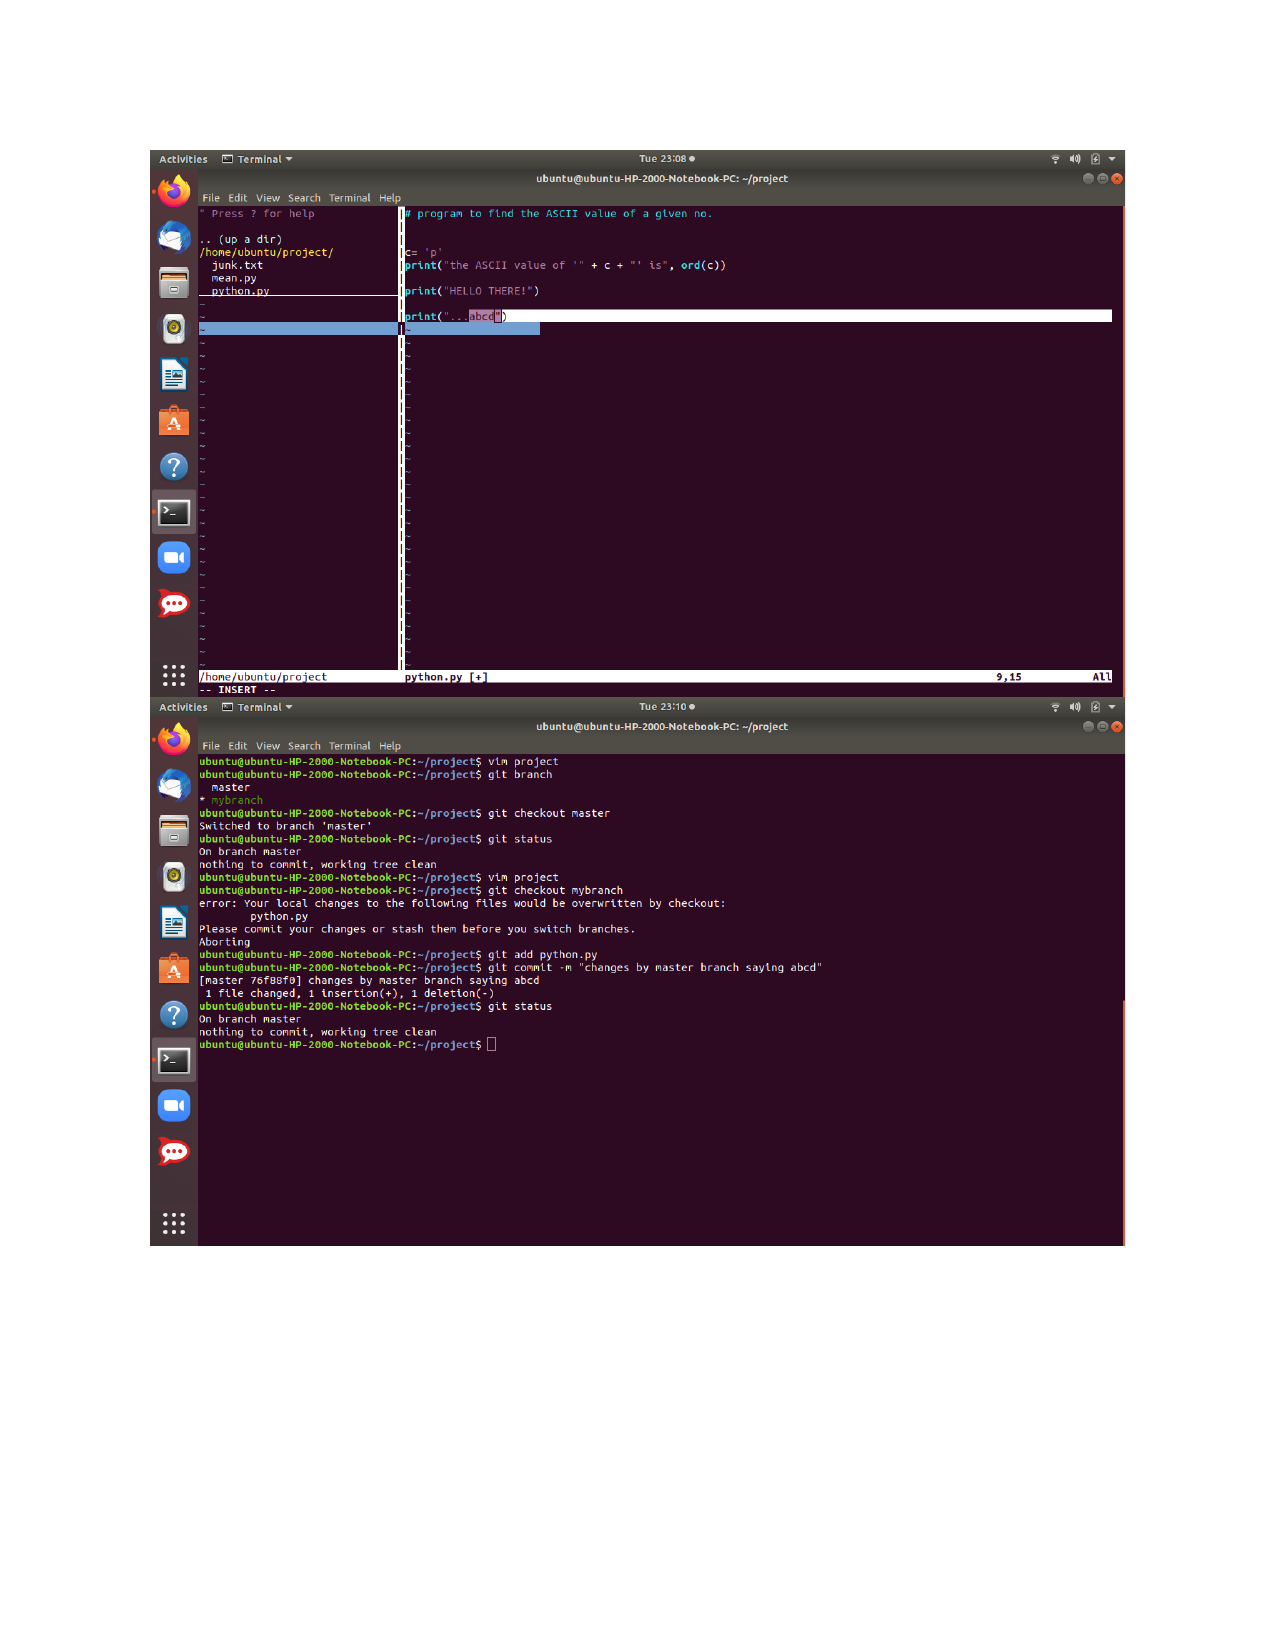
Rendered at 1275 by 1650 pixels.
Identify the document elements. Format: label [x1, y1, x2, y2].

picture [150, 150, 1125, 1246]
